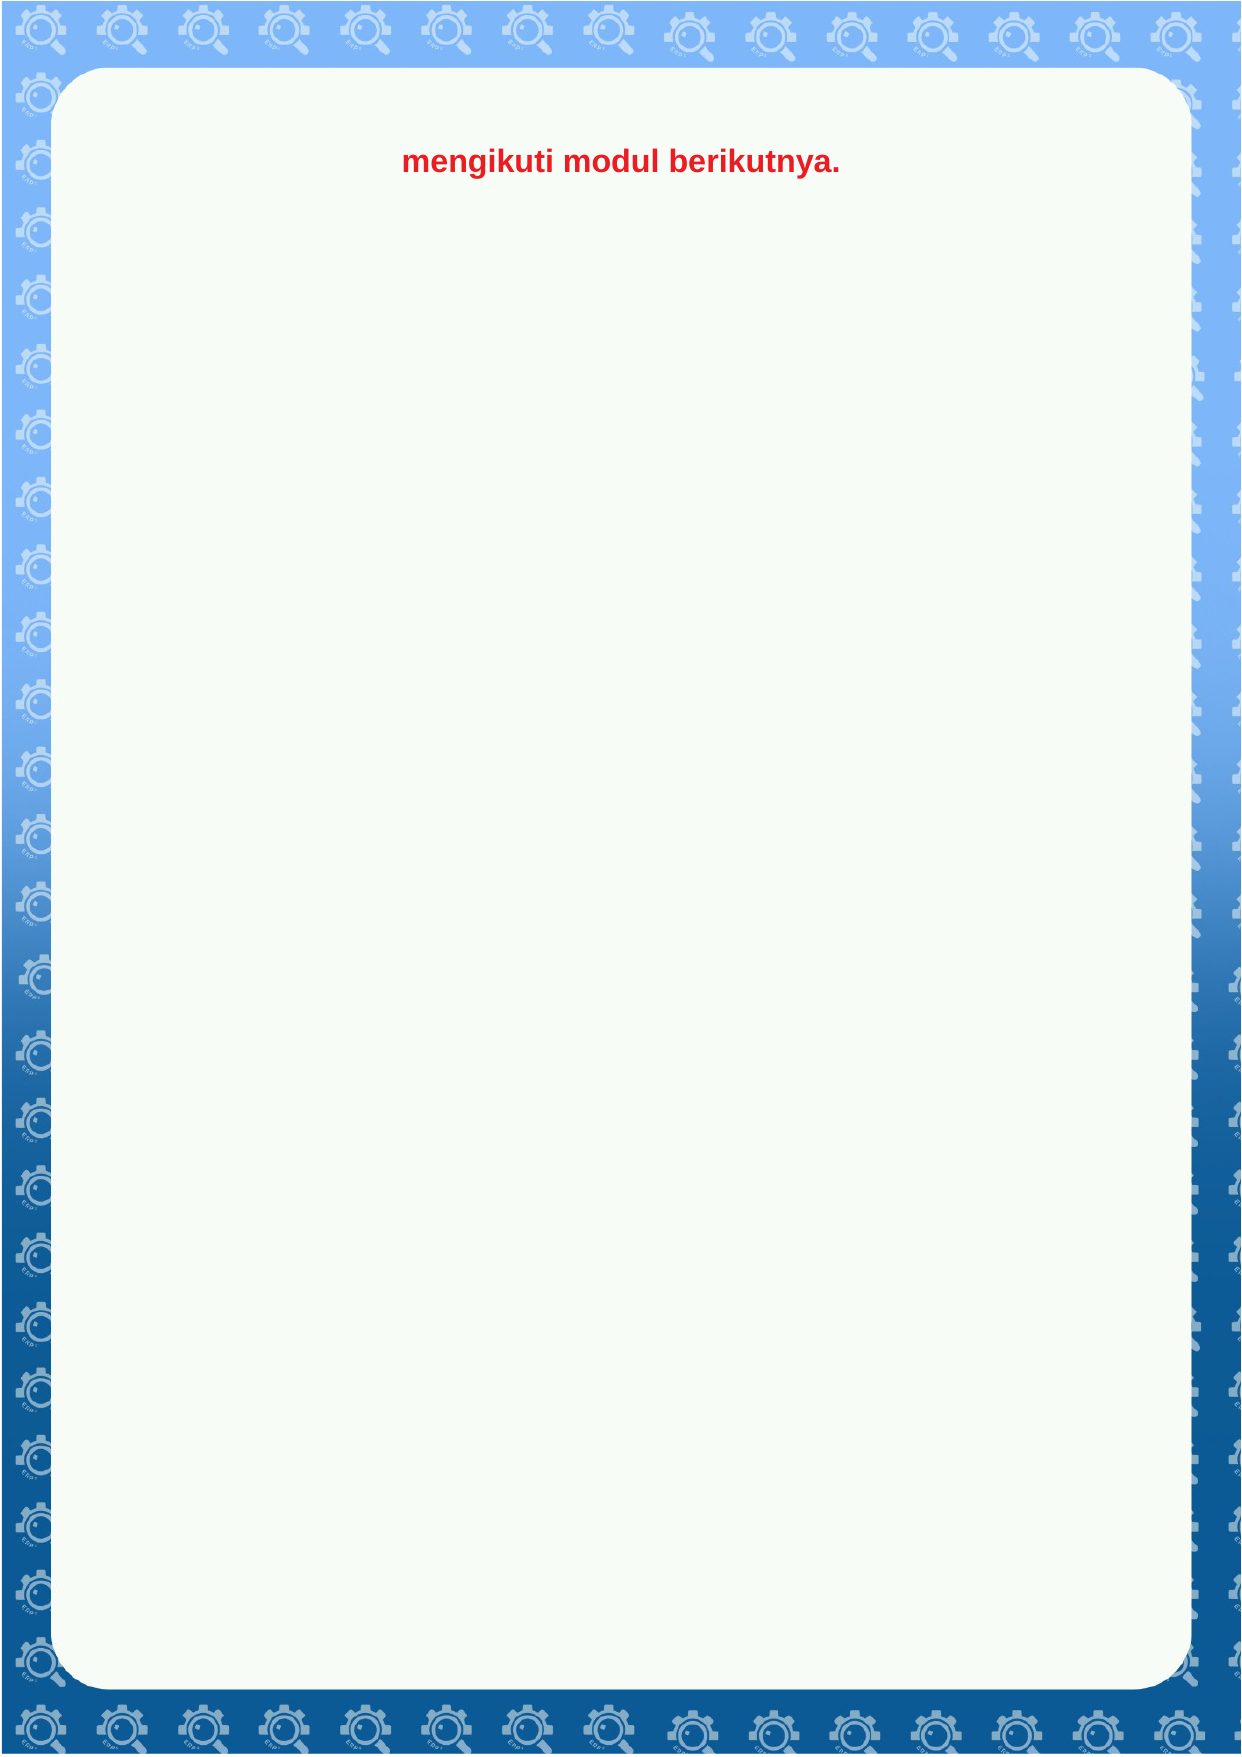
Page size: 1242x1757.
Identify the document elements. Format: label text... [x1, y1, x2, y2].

text Jika file jurnal dan takehome tidak dikumpulkan, maka nilai jurnal dan takehome praktikum akan menjadi nol, dan Anda tidak diizinkan untuk mengikuti modul berikutnya. [216, 142, 1026, 179]
picture [1, 1, 1241, 1754]
